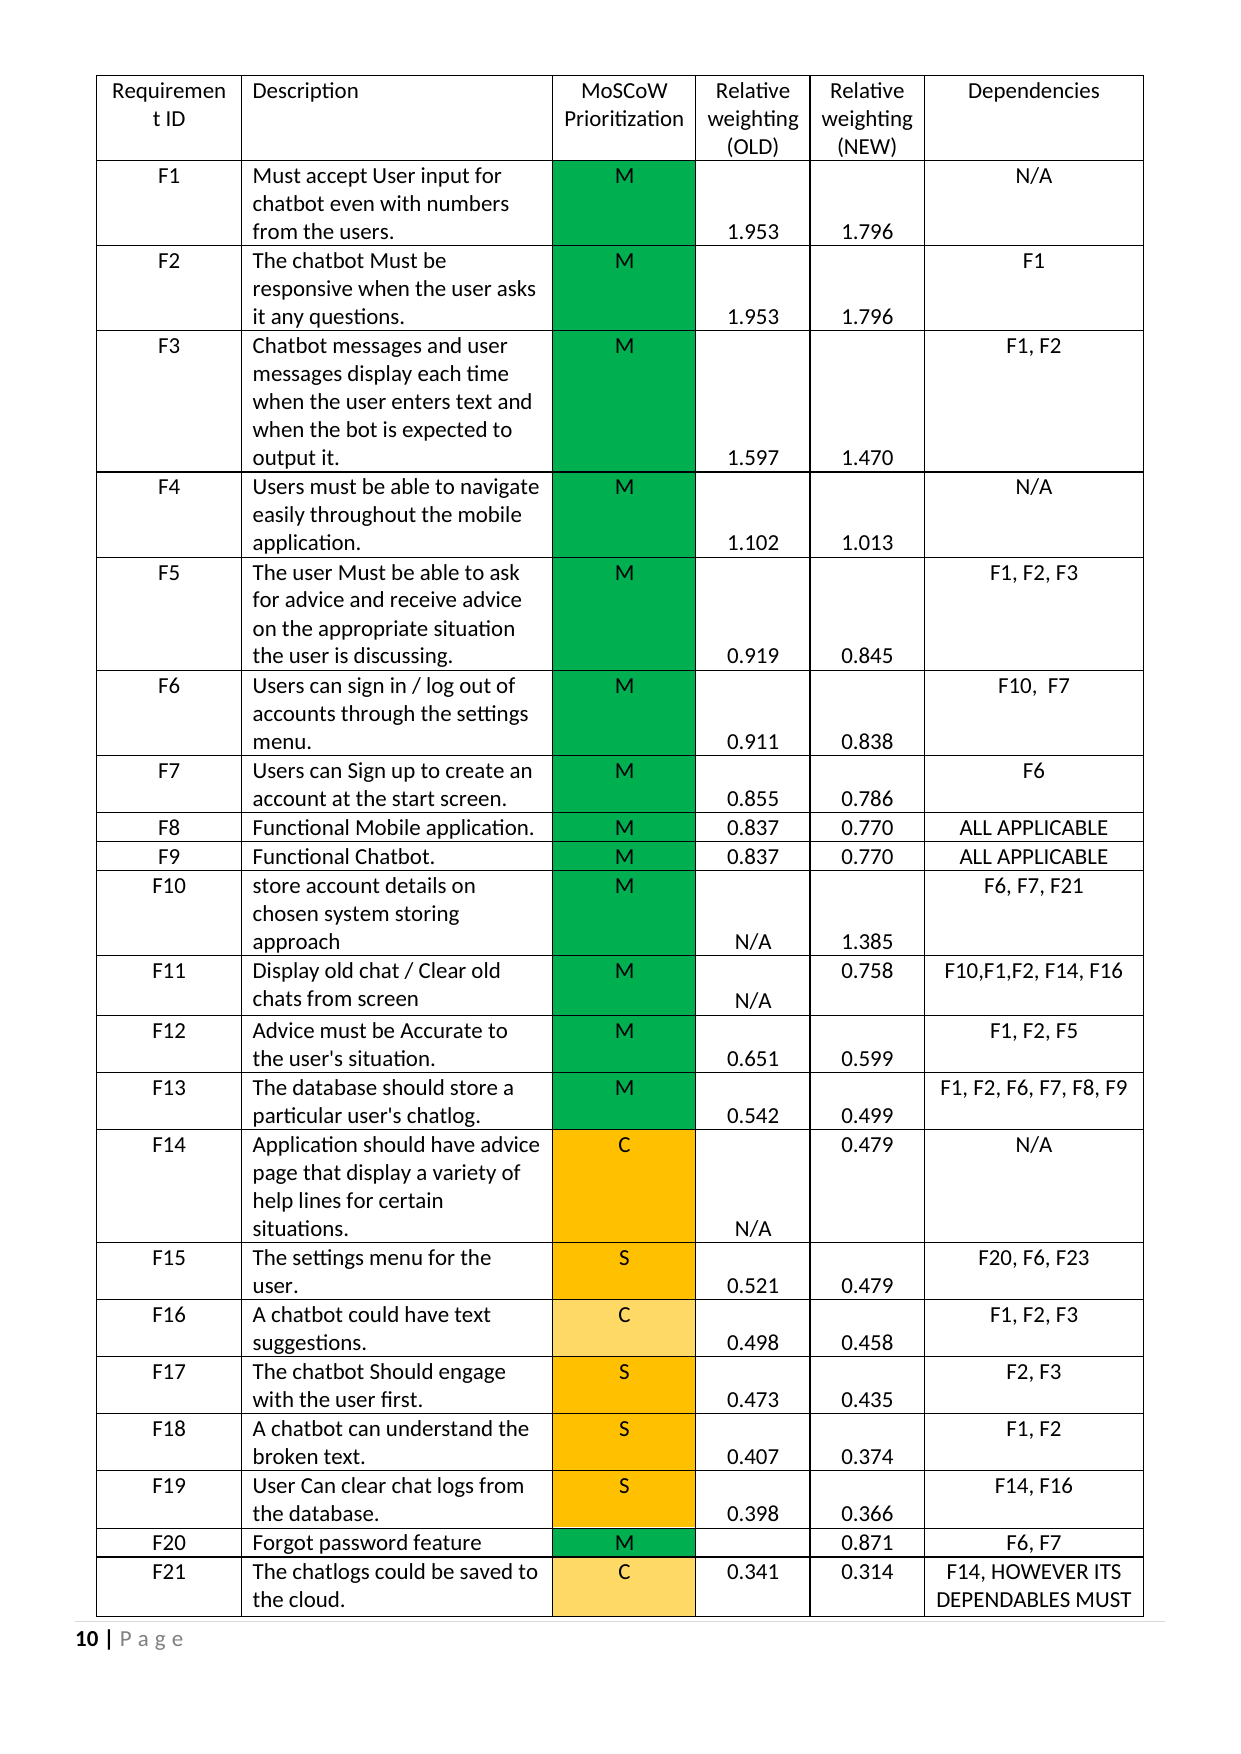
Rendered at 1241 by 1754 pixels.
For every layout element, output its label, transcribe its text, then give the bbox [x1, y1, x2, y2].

table_cell A chatbot can understand the broken text. [242, 1414, 552, 1470]
table_cell F8 [97, 813, 241, 841]
table_cell M [553, 1529, 695, 1556]
table_cell M [553, 246, 695, 330]
table_cell F10, F7 [925, 671, 1143, 755]
table_cell F14, F16 [925, 1471, 1143, 1527]
table_cell 0.366 [811, 1471, 924, 1527]
table_cell store account details on chosen system storing approach [242, 871, 552, 955]
table_cell 0.837 [696, 842, 809, 870]
table_cell 0.458 [811, 1300, 924, 1356]
table_cell F1, F2, F3 [925, 558, 1143, 670]
table_cell User Can clear chat logs from the database. [242, 1471, 552, 1527]
table_cell 0.855 [696, 756, 809, 812]
table_cell F10,F1,F2, F14, F16 [925, 956, 1143, 1015]
table_cell F4 [97, 473, 241, 557]
table_cell 0.845 [811, 558, 924, 670]
table_cell M [553, 842, 695, 870]
table_cell 0.770 [811, 842, 924, 870]
table_cell 0.407 [696, 1414, 809, 1470]
table_cell M [553, 558, 695, 670]
table_cell F5 [97, 558, 241, 670]
table_cell F6, F7 [925, 1529, 1143, 1556]
table_cell 0.758 [811, 956, 924, 1015]
table_cell M [553, 1016, 695, 1072]
table_header Relative weighting (NEW) [811, 76, 924, 160]
table_cell F6, F7, F21 [925, 871, 1143, 955]
table_header MoSCoW Prioritization [553, 76, 695, 160]
table_cell 0.341 [696, 1558, 809, 1616]
table_header Relative weighting (OLD) [696, 76, 809, 160]
table_cell 0.919 [696, 558, 809, 670]
table_cell N/A [696, 871, 809, 955]
table_cell F17 [97, 1357, 241, 1413]
table_cell F13 [97, 1073, 241, 1129]
table_cell N/A [696, 1130, 809, 1242]
table_cell Functional Chatbot. [242, 842, 552, 870]
table_cell 1.597 [696, 331, 809, 471]
table_cell 0.599 [811, 1016, 924, 1072]
table_cell M [553, 331, 695, 471]
table_cell F20, F6, F23 [925, 1243, 1143, 1299]
table_header Description [242, 76, 552, 160]
table_cell M [553, 161, 695, 245]
table_cell Users can sign in / log out of accounts through the settings menu. [242, 671, 552, 755]
table_cell A chatbot could have text suggestions. [242, 1300, 552, 1356]
table_cell 1.953 [696, 161, 809, 245]
table_cell M [553, 813, 695, 841]
table_cell F14 [97, 1130, 241, 1242]
table_cell N/A [925, 161, 1143, 245]
table_cell S [553, 1357, 695, 1413]
table_cell [696, 1529, 809, 1556]
table_cell N/A [696, 956, 809, 1015]
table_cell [925, 1558, 1143, 1616]
table_cell 0.542 [696, 1073, 809, 1129]
table_cell F1, F2, F5 [925, 1016, 1143, 1072]
table_cell 0.911 [696, 671, 809, 755]
table_cell 0.398 [696, 1471, 809, 1527]
table_cell F1, F2, F6, F7, F8, F9 [925, 1073, 1143, 1129]
table_cell 1.385 [811, 871, 924, 955]
table_cell The user Must be able to ask for advice and receive advice on the appropriate situation the user is discussing. [242, 558, 552, 670]
table_cell 0.770 [811, 813, 924, 841]
table_cell 1.470 [811, 331, 924, 471]
table_cell F21 [97, 1558, 241, 1616]
table_cell 0.871 [811, 1529, 924, 1556]
table_cell 0.838 [811, 671, 924, 755]
table_cell F19 [97, 1471, 241, 1527]
table_cell 0.374 [811, 1414, 924, 1470]
table_cell Users must be able to navigate easily throughout the mobile application. [242, 473, 552, 557]
table_cell 0.499 [811, 1073, 924, 1129]
table_cell F2, F3 [925, 1357, 1143, 1413]
table_cell 1.013 [811, 473, 924, 557]
table_cell ALL APPLICABLE [925, 842, 1143, 870]
table_cell 1.796 [811, 161, 924, 245]
table_cell M [553, 473, 695, 557]
table_cell F1, F2 [925, 1414, 1143, 1470]
table_cell F11 [97, 956, 241, 1015]
table_cell Display old chat / Clear old chats from screen [242, 956, 552, 1015]
table_cell 0.479 [811, 1243, 924, 1299]
table_cell F3 [97, 331, 241, 471]
table_cell 0.521 [696, 1243, 809, 1299]
table_cell 0.435 [811, 1357, 924, 1413]
table_header Dependencies [925, 76, 1143, 160]
table_cell F20 [97, 1529, 241, 1556]
table_cell M [553, 956, 695, 1015]
table_cell F16 [97, 1300, 241, 1356]
table_cell 0.314 [811, 1558, 924, 1616]
table_cell F15 [97, 1243, 241, 1299]
table_cell 1.796 [811, 246, 924, 330]
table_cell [242, 1558, 552, 1616]
table_cell F2 [97, 246, 241, 330]
table_cell M [553, 871, 695, 955]
table_cell S [553, 1243, 695, 1299]
table_cell 0.498 [696, 1300, 809, 1356]
table_cell F1, F2 [925, 331, 1143, 471]
table_cell F1 [925, 246, 1143, 330]
table_cell F10 [97, 871, 241, 955]
table_cell F18 [97, 1414, 241, 1470]
table_cell C [553, 1130, 695, 1242]
table_cell 0.837 [696, 813, 809, 841]
table_cell F1 [97, 161, 241, 245]
table_cell Forgot password feature [242, 1529, 552, 1556]
table_cell Must accept User input for chatbot even with numbers from the users. [242, 161, 552, 245]
table_cell 1.953 [696, 246, 809, 330]
table_cell Chatbot messages and user messages display each time when the user enters text and when the bot is expected to output it. [242, 331, 552, 471]
table_cell The settings menu for the user. [242, 1243, 552, 1299]
table_cell S [553, 1471, 695, 1527]
table_cell F6 [97, 671, 241, 755]
table_cell F12 [97, 1016, 241, 1072]
table_cell F7 [97, 756, 241, 812]
table_cell Functional Mobile application. [242, 813, 552, 841]
table_cell Application should have advice page that display a variety of help lines for certain situations. [242, 1130, 552, 1242]
table_cell 0.786 [811, 756, 924, 812]
table_cell Users can Sign up to create an account at the start screen. [242, 756, 552, 812]
table_cell Advice must be Accurate to the user's situation. [242, 1016, 552, 1072]
table_cell C [553, 1300, 695, 1356]
table_cell M [553, 671, 695, 755]
table_cell ALL APPLICABLE [925, 813, 1143, 841]
table_cell C [553, 1558, 695, 1616]
table_header Requirement ID [97, 76, 241, 160]
table_cell 0.473 [696, 1357, 809, 1413]
table_cell 1.102 [696, 473, 809, 557]
table_cell F9 [97, 842, 241, 870]
table_cell 0.651 [696, 1016, 809, 1072]
table_cell N/A [925, 473, 1143, 557]
table_cell M [553, 1073, 695, 1129]
table_cell S [553, 1414, 695, 1470]
table_cell The database should store a particular user's chatlog. [242, 1073, 552, 1129]
table_cell The chatbot Must be responsive when the user asks it any questions. [242, 246, 552, 330]
table_cell 0.479 [811, 1130, 924, 1242]
table_cell F1, F2, F3 [925, 1300, 1143, 1356]
table_cell The chatbot Should engage with the user first. [242, 1357, 552, 1413]
table_cell N/A [925, 1130, 1143, 1242]
table_cell M [553, 756, 695, 812]
table_cell F6 [925, 756, 1143, 812]
